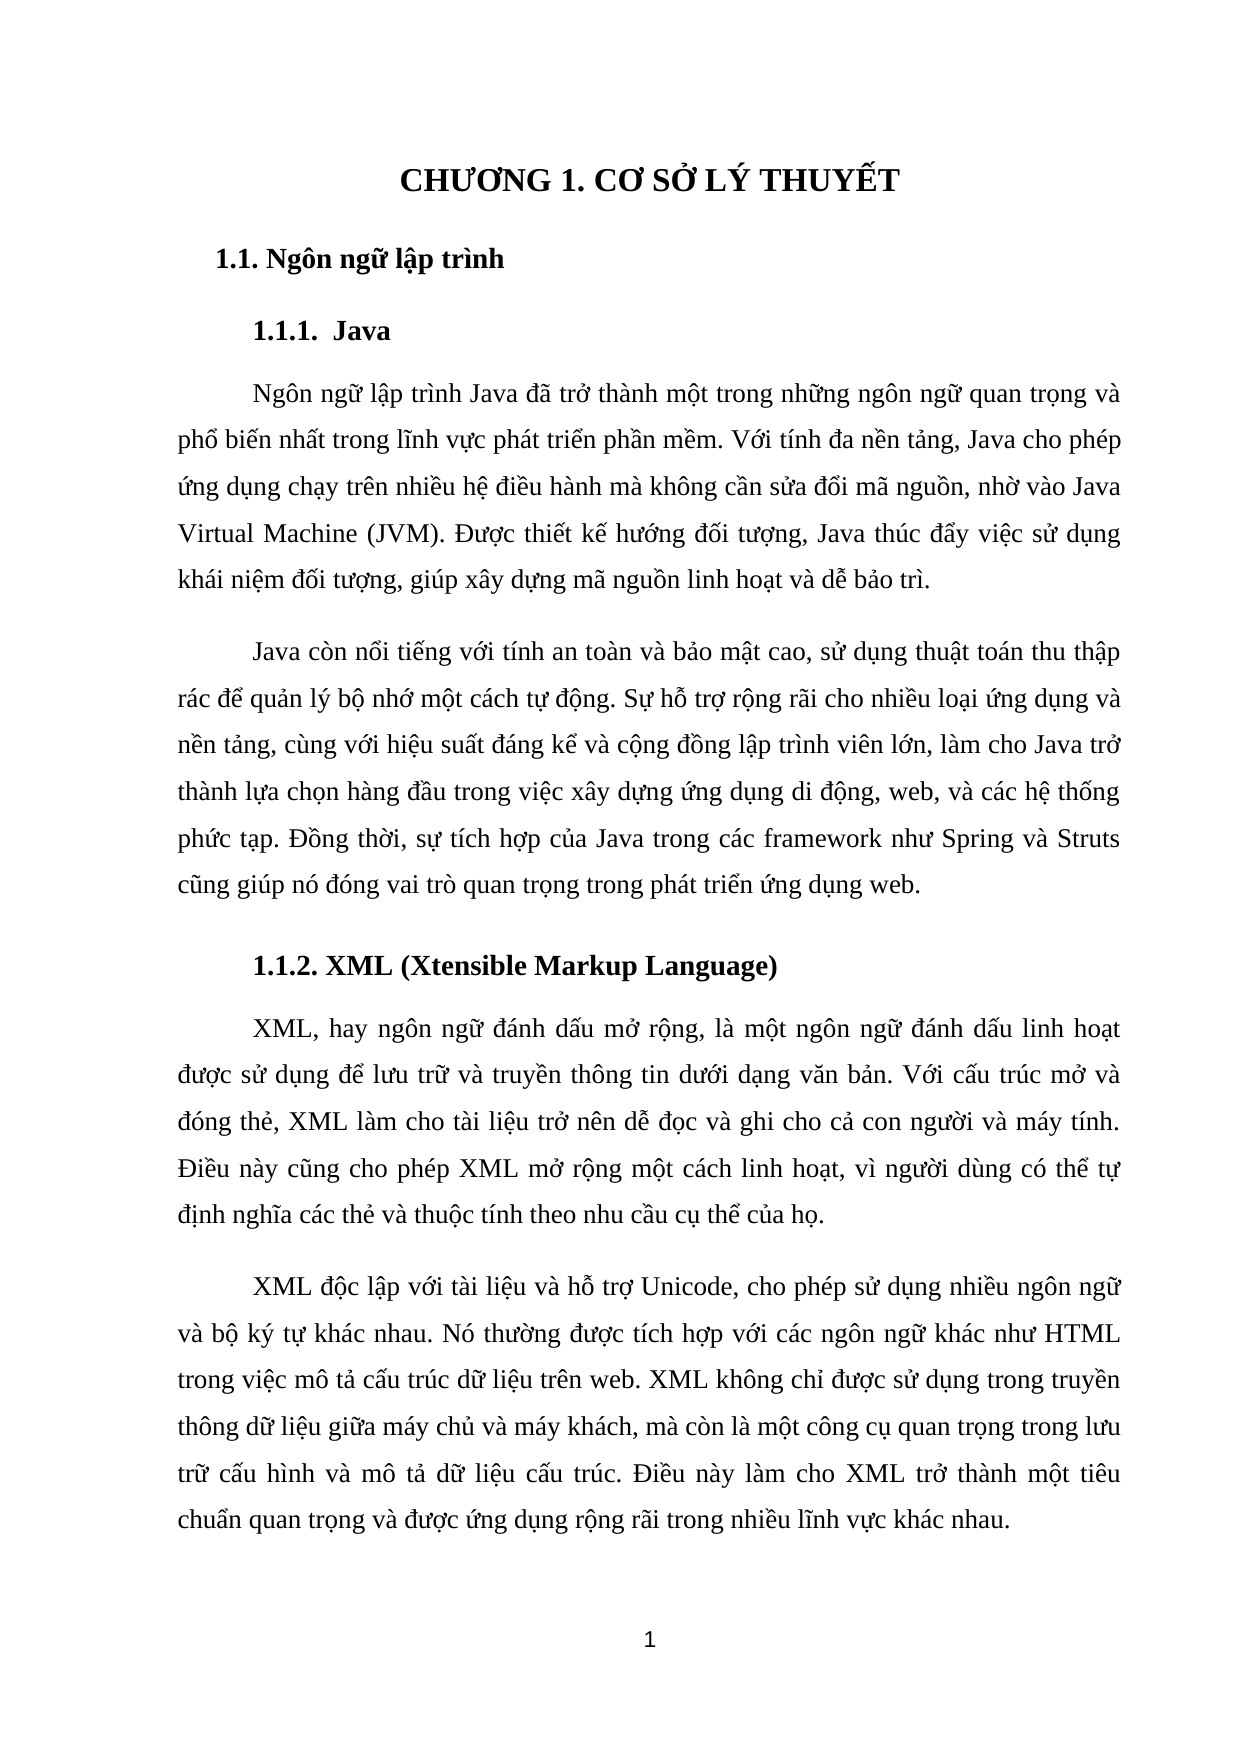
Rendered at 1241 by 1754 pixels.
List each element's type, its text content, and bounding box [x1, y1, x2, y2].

text XML độc lập với tài liệu và hỗ trợ Unicode, cho phép sử dụng nhiều ngôn ngữ và bộ ký tự khác nhau. Nó thường được tích hợp với các ngôn ngữ khác như HTML trong việc mô tả cấu trúc dữ liệu trên web. XML không chỉ được sử dụng trong truyền thông dữ liệu giữa máy chủ và máy khách, mà còn là một công cụ quan trọng trong lưu trữ cấu hình và mô tả dữ liệu cấu trúc. Điều này làm cho XML trở thành một tiêu chuẩn quan trọng và được ứng dụng rộng rãi trong nhiều lĩnh vực khác nhau. [177, 1270, 1122, 1535]
subtitle Ngôn ngữ lập trình [215, 241, 1122, 275]
subtitle XML (Xtensible Markup Language) [252, 948, 1122, 982]
subtitle Java [252, 313, 1122, 347]
subtitle CƠ SỞ LÝ THUYẾT [177, 160, 1122, 198]
text Java còn nổi tiếng với tính an toàn và bảo mật cao, sử dụng thuật toán thu thập rác để quản lý bộ nhớ một cách tự động. Sự hỗ trợ rộng rãi cho nhiều loại ứng dụng và nền tảng, cùng với hiệu suất đáng kể và cộng đồng lập trình viên lớn, làm cho Java trở thành lựa chọn hàng đầu trong việc xây dựng ứng dụng di động, web, và các hệ thống phức tạp. Đồng thời, sự tích hợp của Java trong các framework như Spring và Struts cũng giúp nó đóng vai trò quan trọng trong phát triển ứng dụng web. [177, 635, 1122, 899]
text XML, hay ngôn ngữ đánh dấu mở rộng, là một ngôn ngữ đánh dấu linh hoạt được sử dụng để lưu trữ và truyền thông tin dưới dạng văn bản. Với cấu trúc mở và đóng thẻ, XML làm cho tài liệu trở nên dễ đọc và ghi cho cả con người và máy tính. Điều này cũng cho phép XML mở rộng một cách linh hoạt, vì người dùng có thể tự định nghĩa các thẻ và thuộc tính theo nhu cầu cụ thể của họ. [177, 1012, 1122, 1230]
text Ngôn ngữ lập trình Java đã trở thành một trong những ngôn ngữ quan trọng và phổ biến nhất trong lĩnh vực phát triển phần mềm. Với tính đa nền tảng, Java cho phép ứng dụng chạy trên nhiều hệ điều hành mà không cần sửa đổi mã nguồn, nhờ vào Java Virtual Machine (JVM). Được thiết kế hướng đối tượng, Java thúc đẩy việc sử dụng khái niệm đối tượng, giúp xây dựng mã nguồn linh hoạt và dễ bảo trì. [177, 377, 1122, 594]
